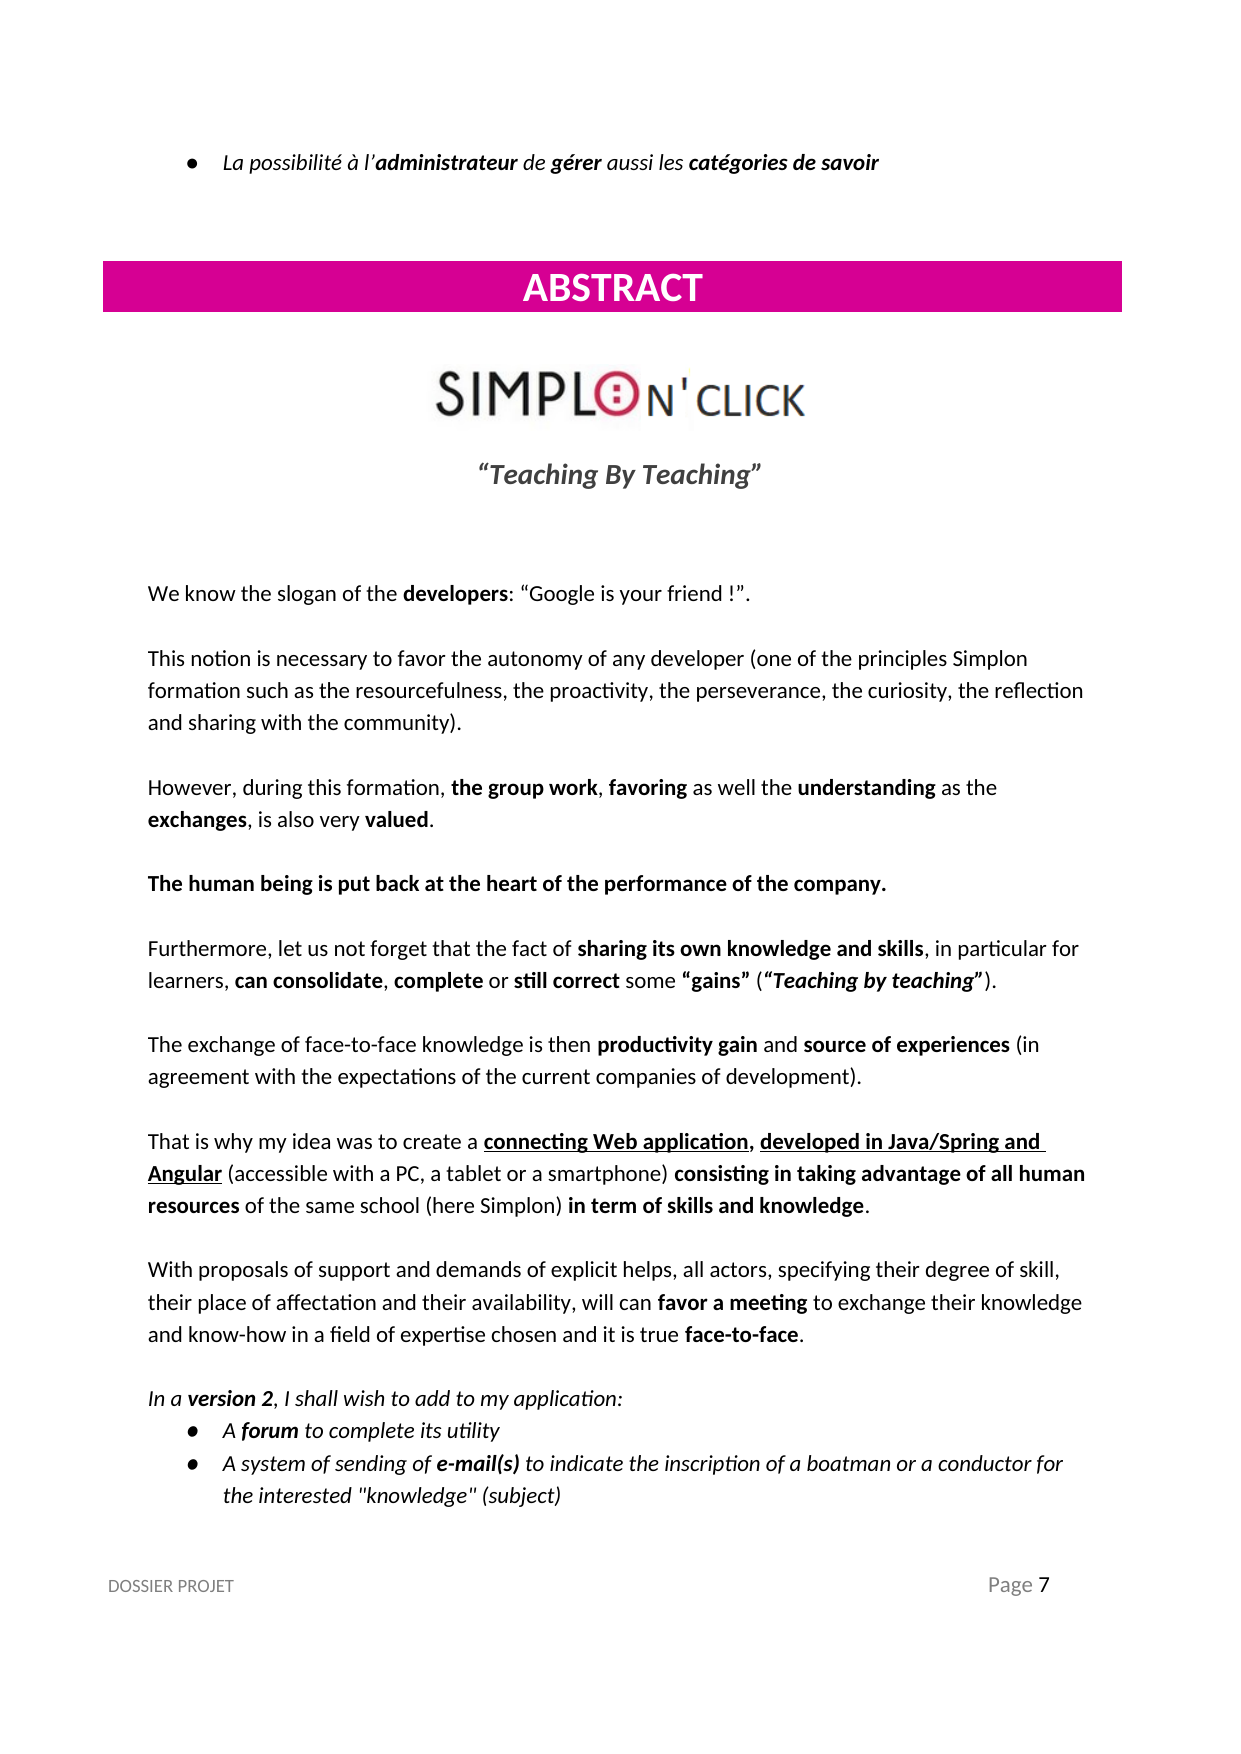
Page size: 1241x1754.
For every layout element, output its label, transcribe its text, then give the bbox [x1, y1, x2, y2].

text With proposals of support and demands of explicit helps, all actors, specifying their degree of skill, their place of affectation and their availability, will can favor a meeting to exchange their knowledge and know-how in a field of expertise chosen and it is true face-to-face. [148, 1256, 1093, 1348]
text However, during this formation, the group work, favoring as well the understanding as the exchanges, is also very valued. [148, 773, 1093, 833]
list La possibilité à l’administrateur de gérer aussi les catégories de savoir [185, 148, 1093, 176]
text The exchange of face-to-face knowledge is then productivity gain and source of experiences (in agreement with the expectations of the current companies of development). [148, 1030, 1093, 1090]
list A system of sending of e-mail(s) to indicate the inscription of a boatman or a conductor for the interested "knowledge" (subject) [185, 1449, 1093, 1509]
text We know the slogan of the developers: “Google is your friend !”. [148, 579, 1093, 608]
picture [423, 364, 817, 431]
text In a version 2, I shall wish to add to my application: [148, 1384, 1093, 1412]
text That is why my idea was to create a connecting Web application, developed in Java/Spring and Angular (accessible with a PC, a tablet or a smartphone) consisting in taking advantage of all human resources of the same school (here Simplon) in term of skills and knowledge. [148, 1127, 1093, 1219]
table_header ABSTRACT [103, 261, 1122, 312]
text The human being is put back at the heart of the performance of the company. [148, 869, 1093, 897]
list A forum to complete its utility [185, 1416, 1093, 1444]
text Furthermore, let us not forget that the fact of sharing its own knowledge and skills, in particular for learners, can consolidate, complete or still correct some “gains” (“Teaching by teaching”). [148, 934, 1093, 994]
text This notion is necessary to favor the autonomy of any developer (one of the principles Simplon formation such as the resourcefulness, the proactivity, the perseverance, the curiosity, the reflection and sharing with the community). [148, 644, 1093, 736]
text “Teaching By Teaching” [148, 456, 1093, 492]
